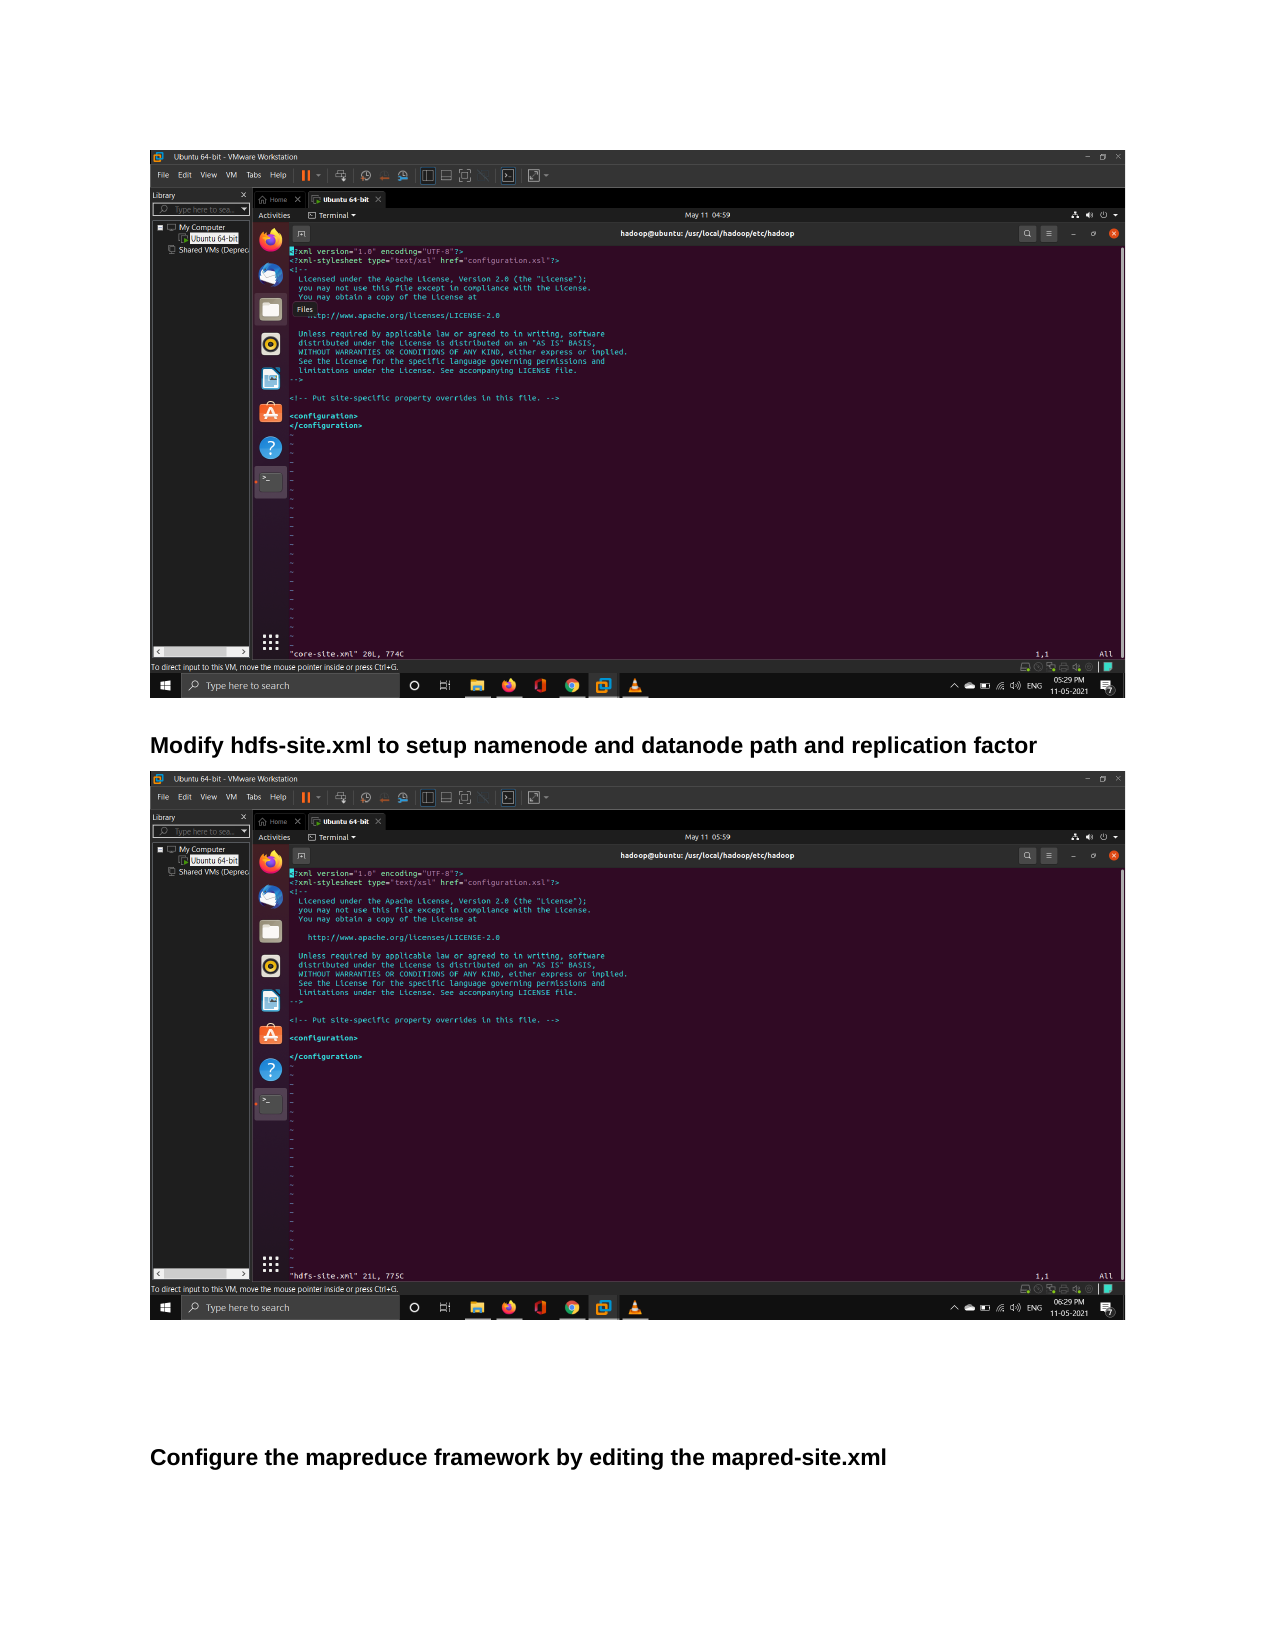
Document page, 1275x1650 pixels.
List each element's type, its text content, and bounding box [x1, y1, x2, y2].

text Modify hdfs-site.xml to setup namenode and datanode path and replication factor [150, 732, 1125, 758]
picture [150, 771, 1125, 1320]
picture [150, 150, 1125, 698]
text Configure the mapreduce framework by editing the mapred-site.xml [150, 1444, 1125, 1470]
